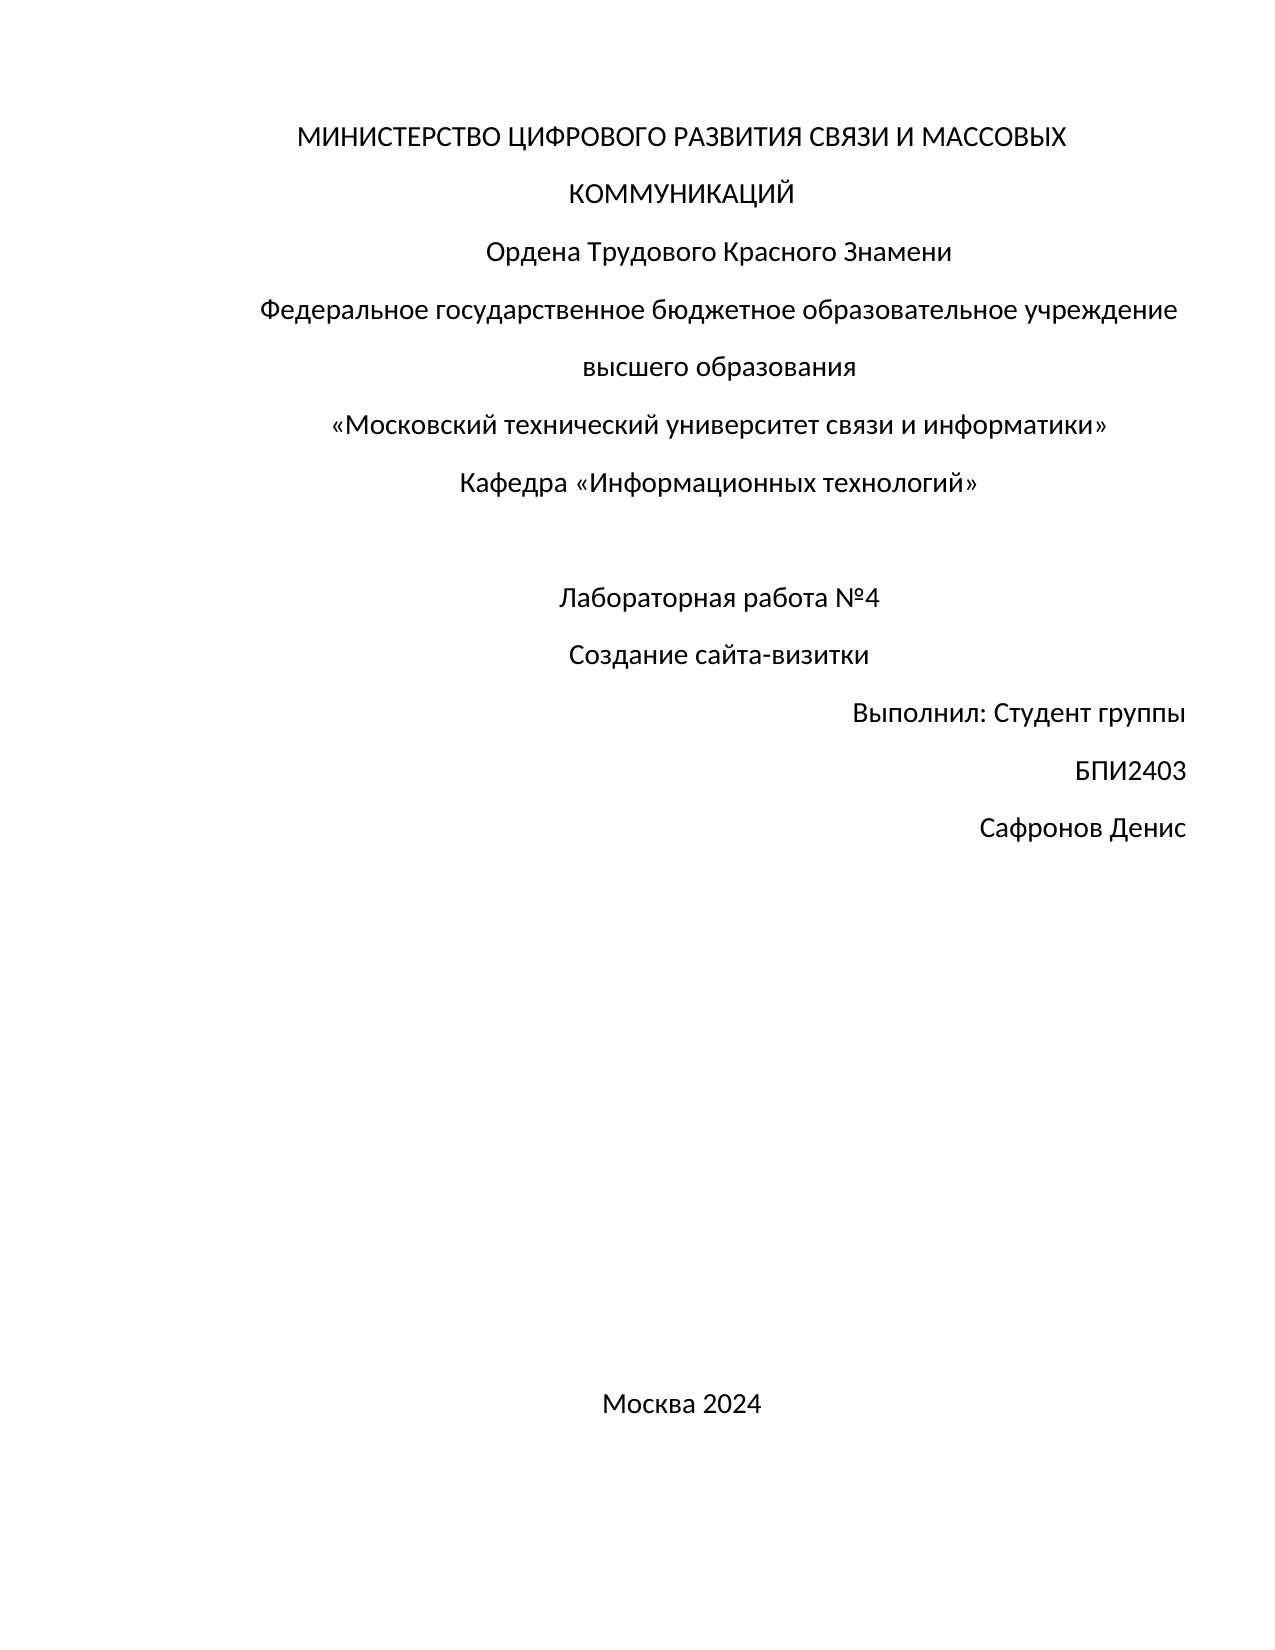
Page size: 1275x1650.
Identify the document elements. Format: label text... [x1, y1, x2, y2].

text Ордена Трудового Красного Знамени [252, 233, 1186, 269]
text «Московский технический университет связи и информатики» [252, 406, 1186, 442]
text Сафронов Денис [177, 809, 1186, 845]
text КОММУНИКАЦИЙ [177, 176, 1186, 211]
text высшего образования [252, 348, 1186, 384]
text Лабораторная работа №4 [252, 579, 1186, 614]
text Москва 2024 [177, 1385, 1186, 1421]
text Выполнил: Студент группы [177, 694, 1186, 730]
text Федеральное государственное бюджетное образовательное учреждение [252, 291, 1186, 326]
text МИНИСТЕРСТВО ЦИФРОВОГО РАЗВИТИЯ СВЯЗИ И МАССОВЫХ [177, 118, 1186, 154]
text БПИ2403 [177, 752, 1186, 787]
text Кафедра «Информационных технологий» [252, 464, 1186, 499]
text Создание сайта-визитки [177, 636, 1186, 672]
